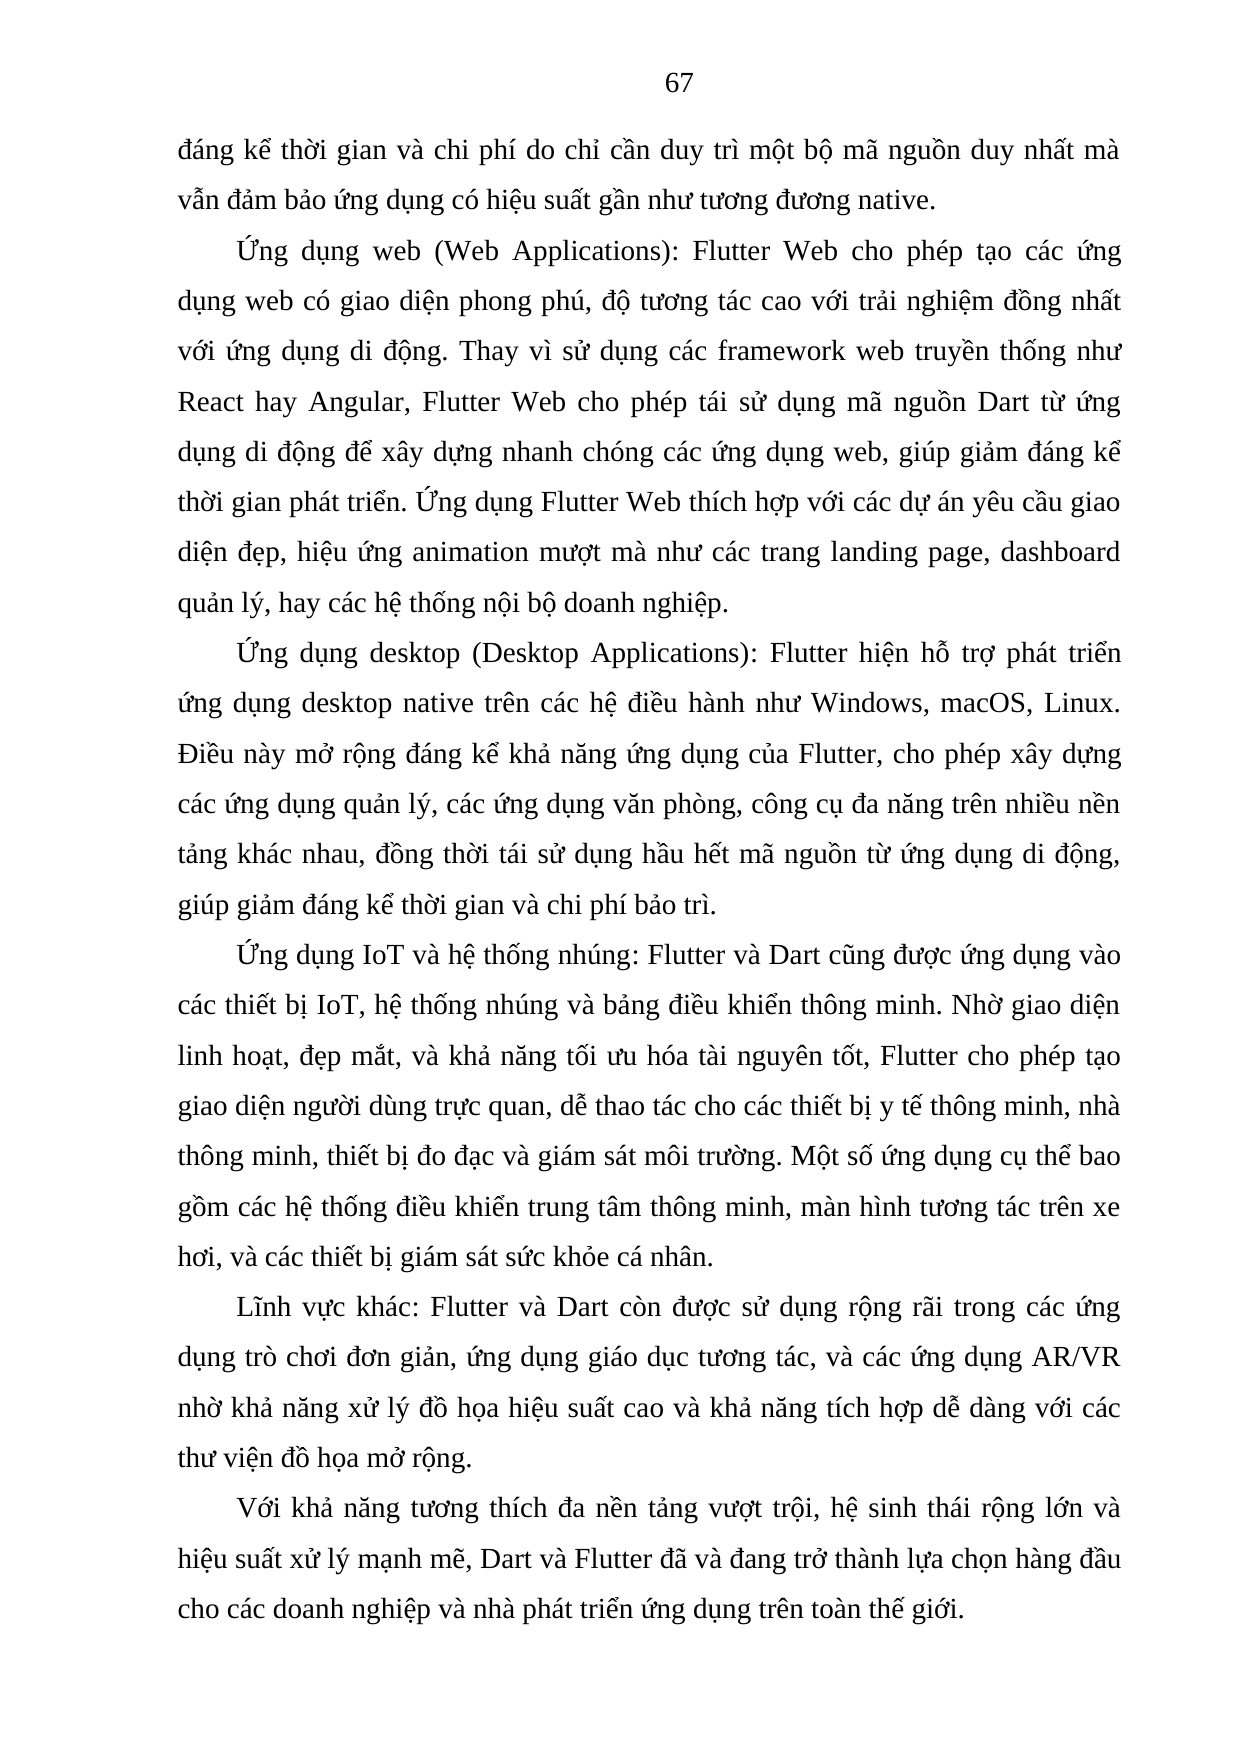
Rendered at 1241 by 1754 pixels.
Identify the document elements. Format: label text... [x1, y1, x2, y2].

text Với khả năng tương thích đa nền tảng vượt trội, hệ sinh thái rộng lớn và hiệu suất xử lý mạnh mẽ, Dart và Flutter đã và đang trở thành lựa chọn hàng đầu cho các doanh nghiệp và nhà phát triển ứng dụng trên toàn thế giới. [177, 1491, 1122, 1625]
text Ứng dụng desktop (Desktop Applications): Flutter hiện hỗ trợ phát triển ứng dụng desktop native trên các hệ điều hành như Windows, macOS, Linux. Điều này mở rộng đáng kể khả năng ứng dụng của Flutter, cho phép xây dựng các ứng dụng quản lý, các ứng dụng văn phòng, công cụ đa năng trên nhiều nền tảng khác nhau, đồng thời tái sử dụng hầu hết mã nguồn từ ứng dụng di động, giúp giảm đáng kể thời gian và chi phí bảo trì. [177, 635, 1122, 920]
text Lĩnh vực khác: Flutter và Dart còn được sử dụng rộng rãi trong các ứng dụng trò chơi đơn giản, ứng dụng giáo dục tương tác, và các ứng dụng AR/VR nhờ khả năng xử lý đồ họa hiệu suất cao và khả năng tích hợp dễ dàng với các thư viện đồ họa mở rộng. [177, 1289, 1122, 1474]
text Ứng dụng web (Web Applications): Flutter Web cho phép tạo các ứng dụng web có giao diện phong phú, độ tương tác cao với trải nghiệm đồng nhất với ứng dụng di động. Thay vì sử dụng các framework web truyền thống như React hay Angular, Flutter Web cho phép tái sử dụng mã nguồn Dart từ ứng dụng di động để xây dựng nhanh chóng các ứng dụng web, giúp giảm đáng kể thời gian phát triển. Ứng dụng Flutter Web thích hợp với các dự án yêu cầu giao diện đẹp, hiệu ứng animation mượt mà như các trang landing page, dashboard quản lý, hay các hệ thống nội bộ doanh nghiệp. [177, 233, 1122, 618]
text Ứng dụng IoT và hệ thống nhúng: Flutter và Dart cũng được ứng dụng vào các thiết bị IoT, hệ thống nhúng và bảng điều khiển thông minh. Nhờ giao diện linh hoạt, đẹp mắt, và khả năng tối ưu hóa tài nguyên tốt, Flutter cho phép tạo giao diện người dùng trực quan, dễ thao tác cho các thiết bị y tế thông minh, nhà thông minh, thiết bị đo đạc và giám sát môi trường. Một số ứng dụng cụ thể bao gồm các hệ thống điều khiển trung tâm thông minh, màn hình tương tác trên xe hơi, và các thiết bị giám sát sức khỏe cá nhân. [177, 937, 1122, 1272]
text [177, 132, 1122, 216]
